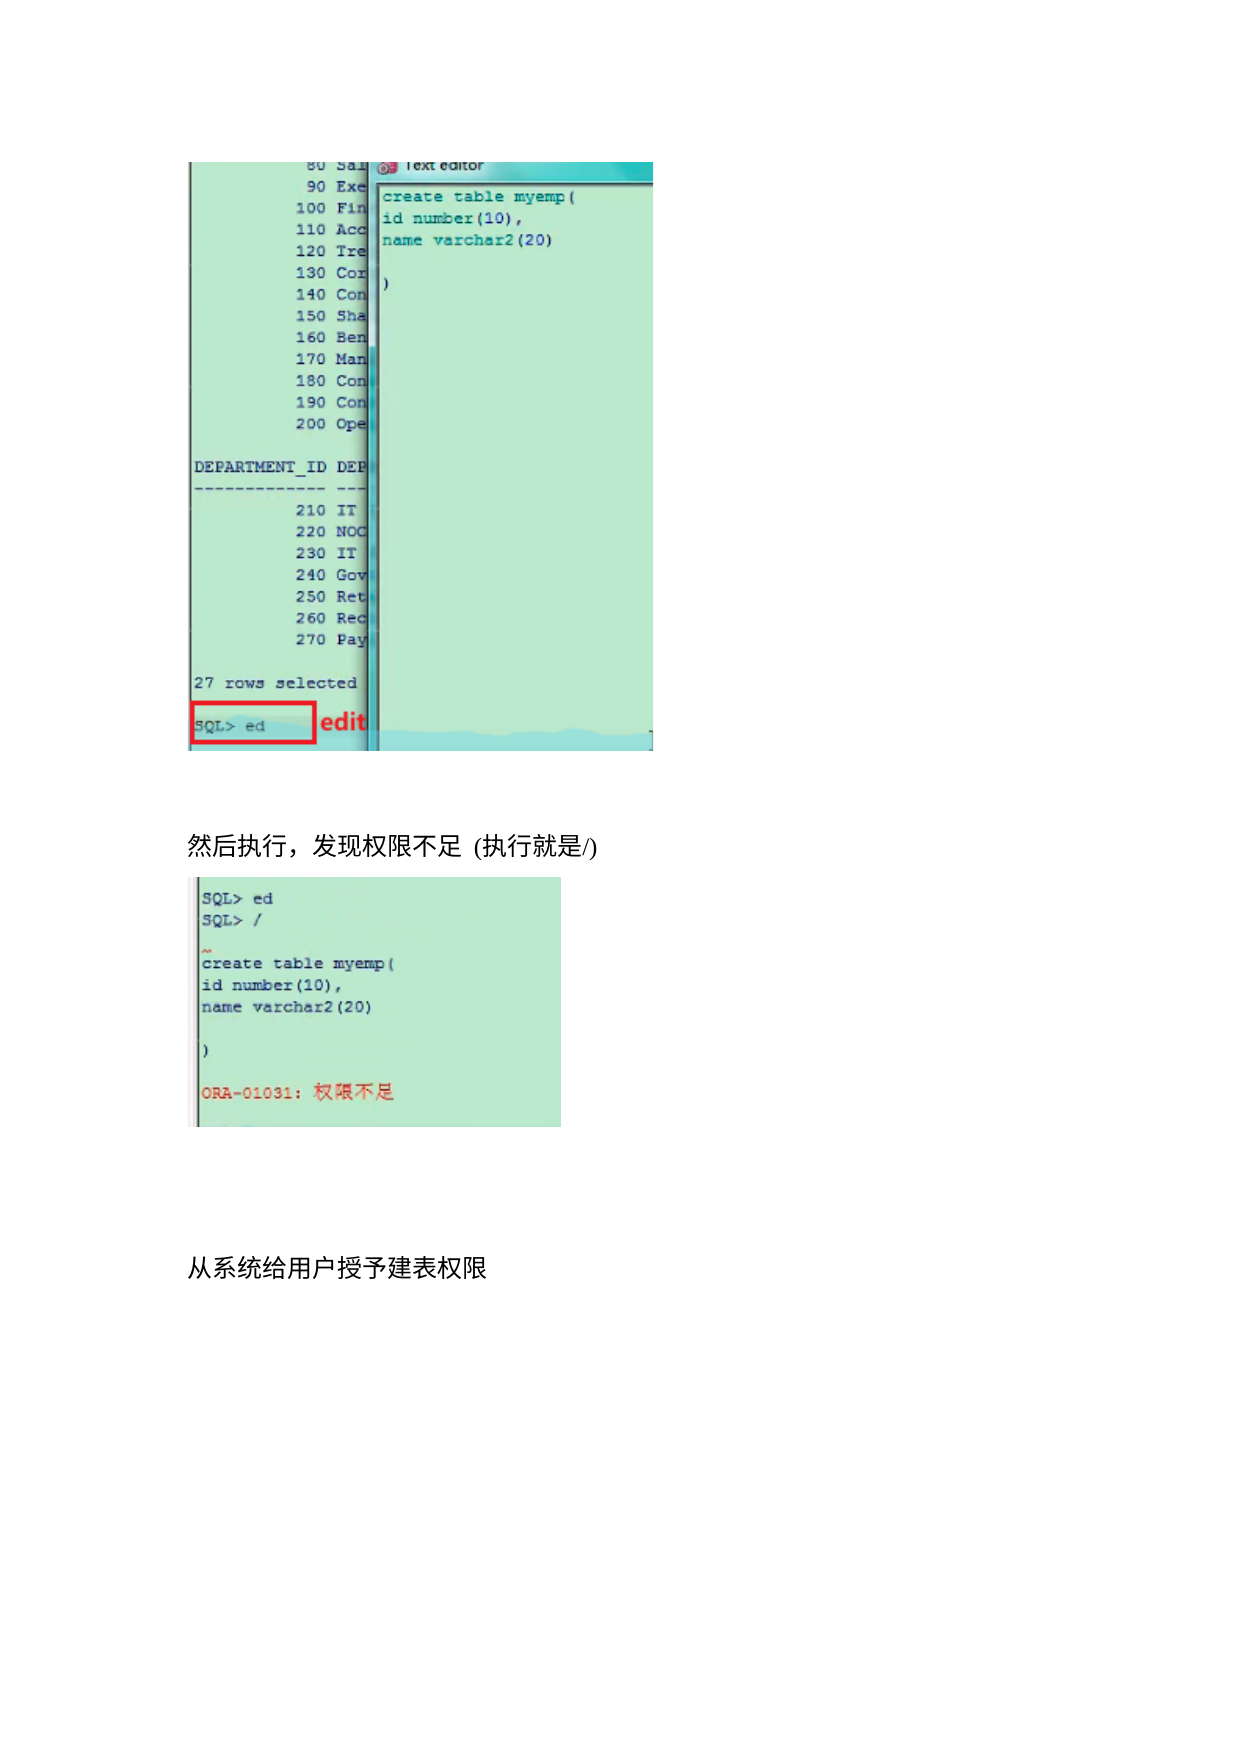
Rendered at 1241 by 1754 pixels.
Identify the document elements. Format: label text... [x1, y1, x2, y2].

text 然后执行，发现权限不足 (执行就是/) [187, 812, 1053, 877]
picture [187, 877, 561, 1127]
picture [187, 162, 654, 751]
text 从系统给用户授予建表权限 [187, 1234, 1053, 1299]
